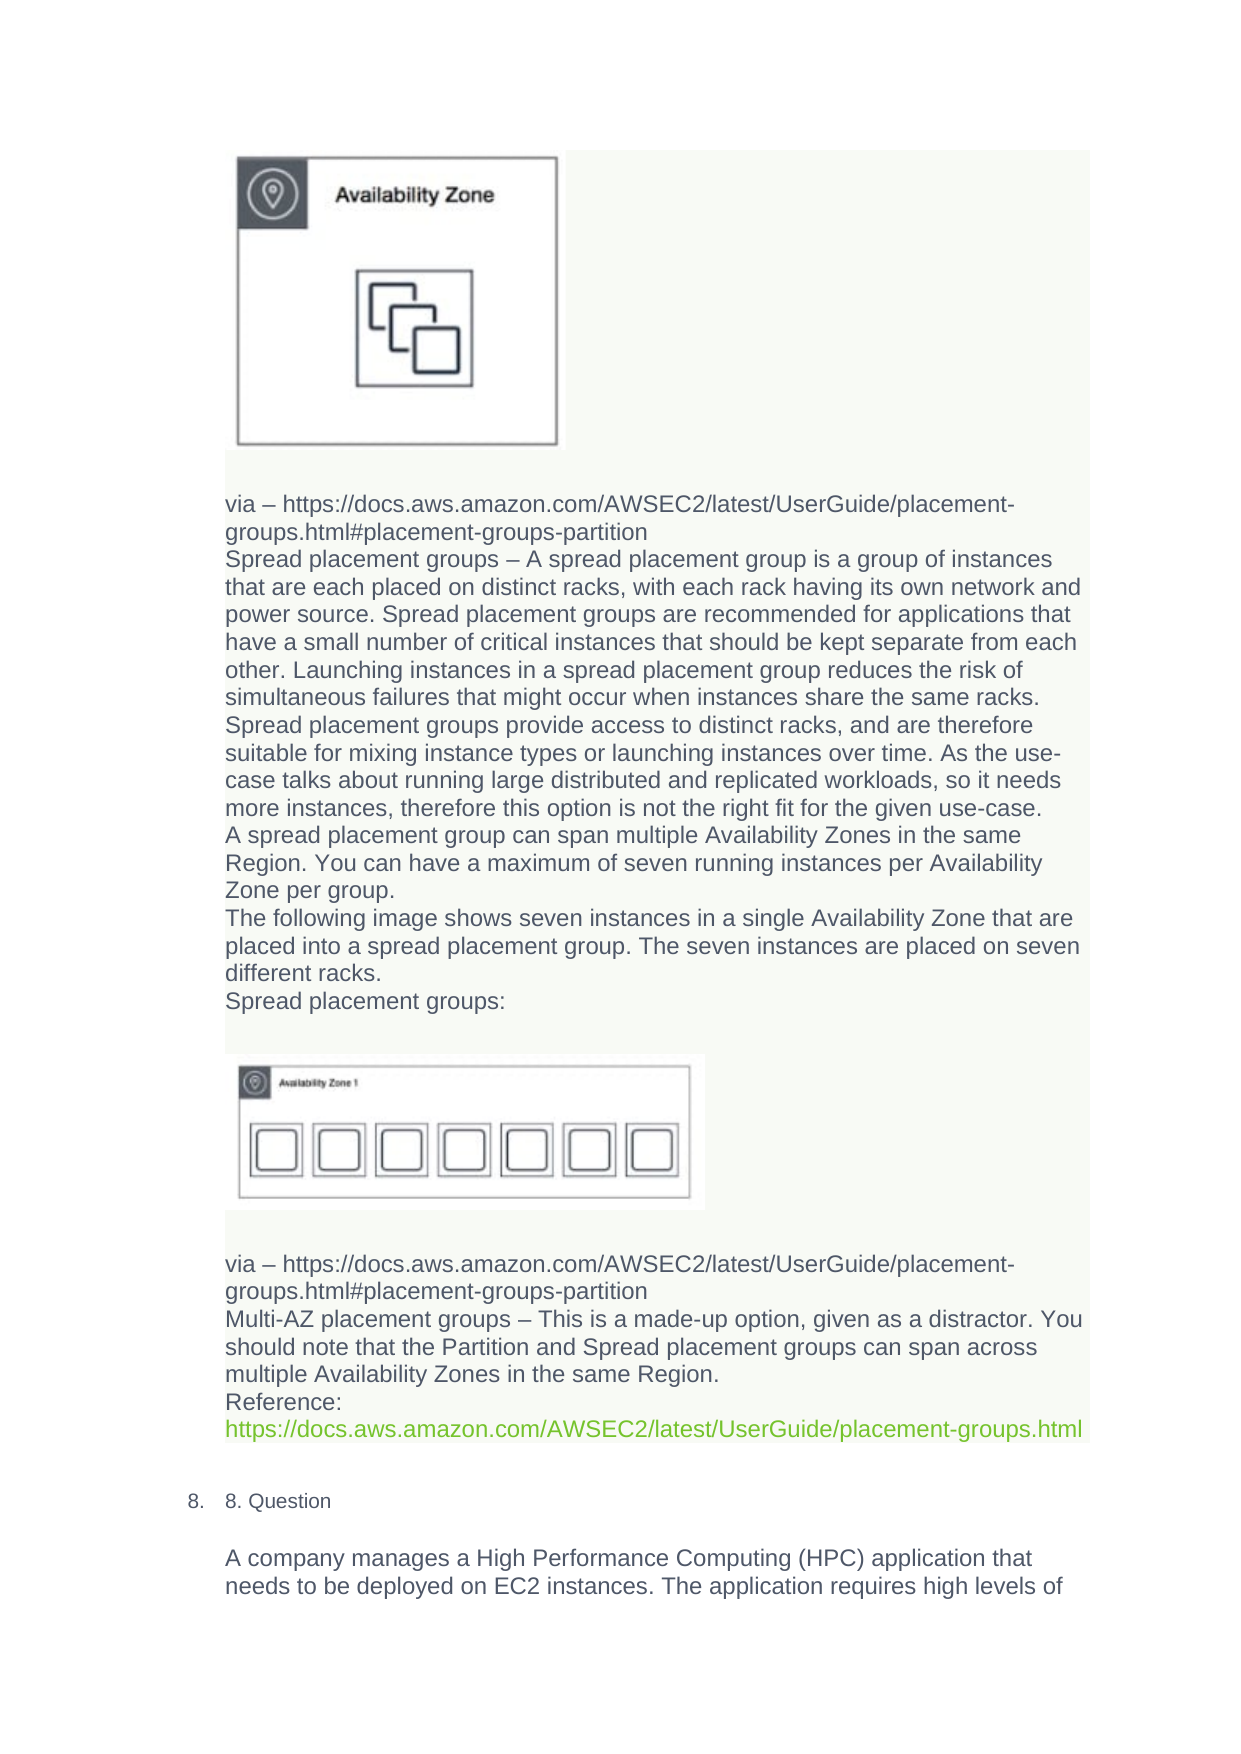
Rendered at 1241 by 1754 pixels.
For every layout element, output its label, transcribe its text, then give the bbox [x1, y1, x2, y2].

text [225, 1544, 1090, 1599]
text via – https://docs.aws.amazon.com/AWSEC2/latest/UserGuide/placement-groups.html#placement-groups-partition Spread placement groups – A spread placement group is a group of instances that are each placed on distinct racks, with each rack having its own network and power source. Spread placement groups are recommended for applications that have a small number of critical instances that should be kept separate from each other. Launching instances in a spread placement group reduces the risk of simultaneous failures that might occur when instances share the same racks. Spread placement groups provide access to distinct racks, and are therefore suitable for mixing instance types or launching instances over time. As the use-case talks about running large distributed and replicated workloads, so it needs more instances, therefore this option is not the right fit for the given use-case. A spread placement group can span multiple Availability Zones in the same Region. You can have a maximum of seven running instances per Availability Zone per group. The following image shows seven instances in a single Availability Zone that are placed into a spread placement group. The seven instances are placed on seven different racks. Spread placement groups: [225, 490, 1090, 1014]
picture [225, 1054, 706, 1210]
text via – https://docs.aws.amazon.com/AWSEC2/latest/UserGuide/placement-groups.html#placement-groups-partition Multi-AZ placement groups – This is a made-up option, given as a distractor. You should note that the Partition and Spread placement groups can span across multiple Availability Zones in the same Region. Reference: https://docs.aws.amazon.com/AWSEC2/latest/UserGuide/placement-groups.html [225, 1250, 1090, 1443]
list 8. Question [187, 1483, 1090, 1513]
picture [225, 150, 566, 450]
